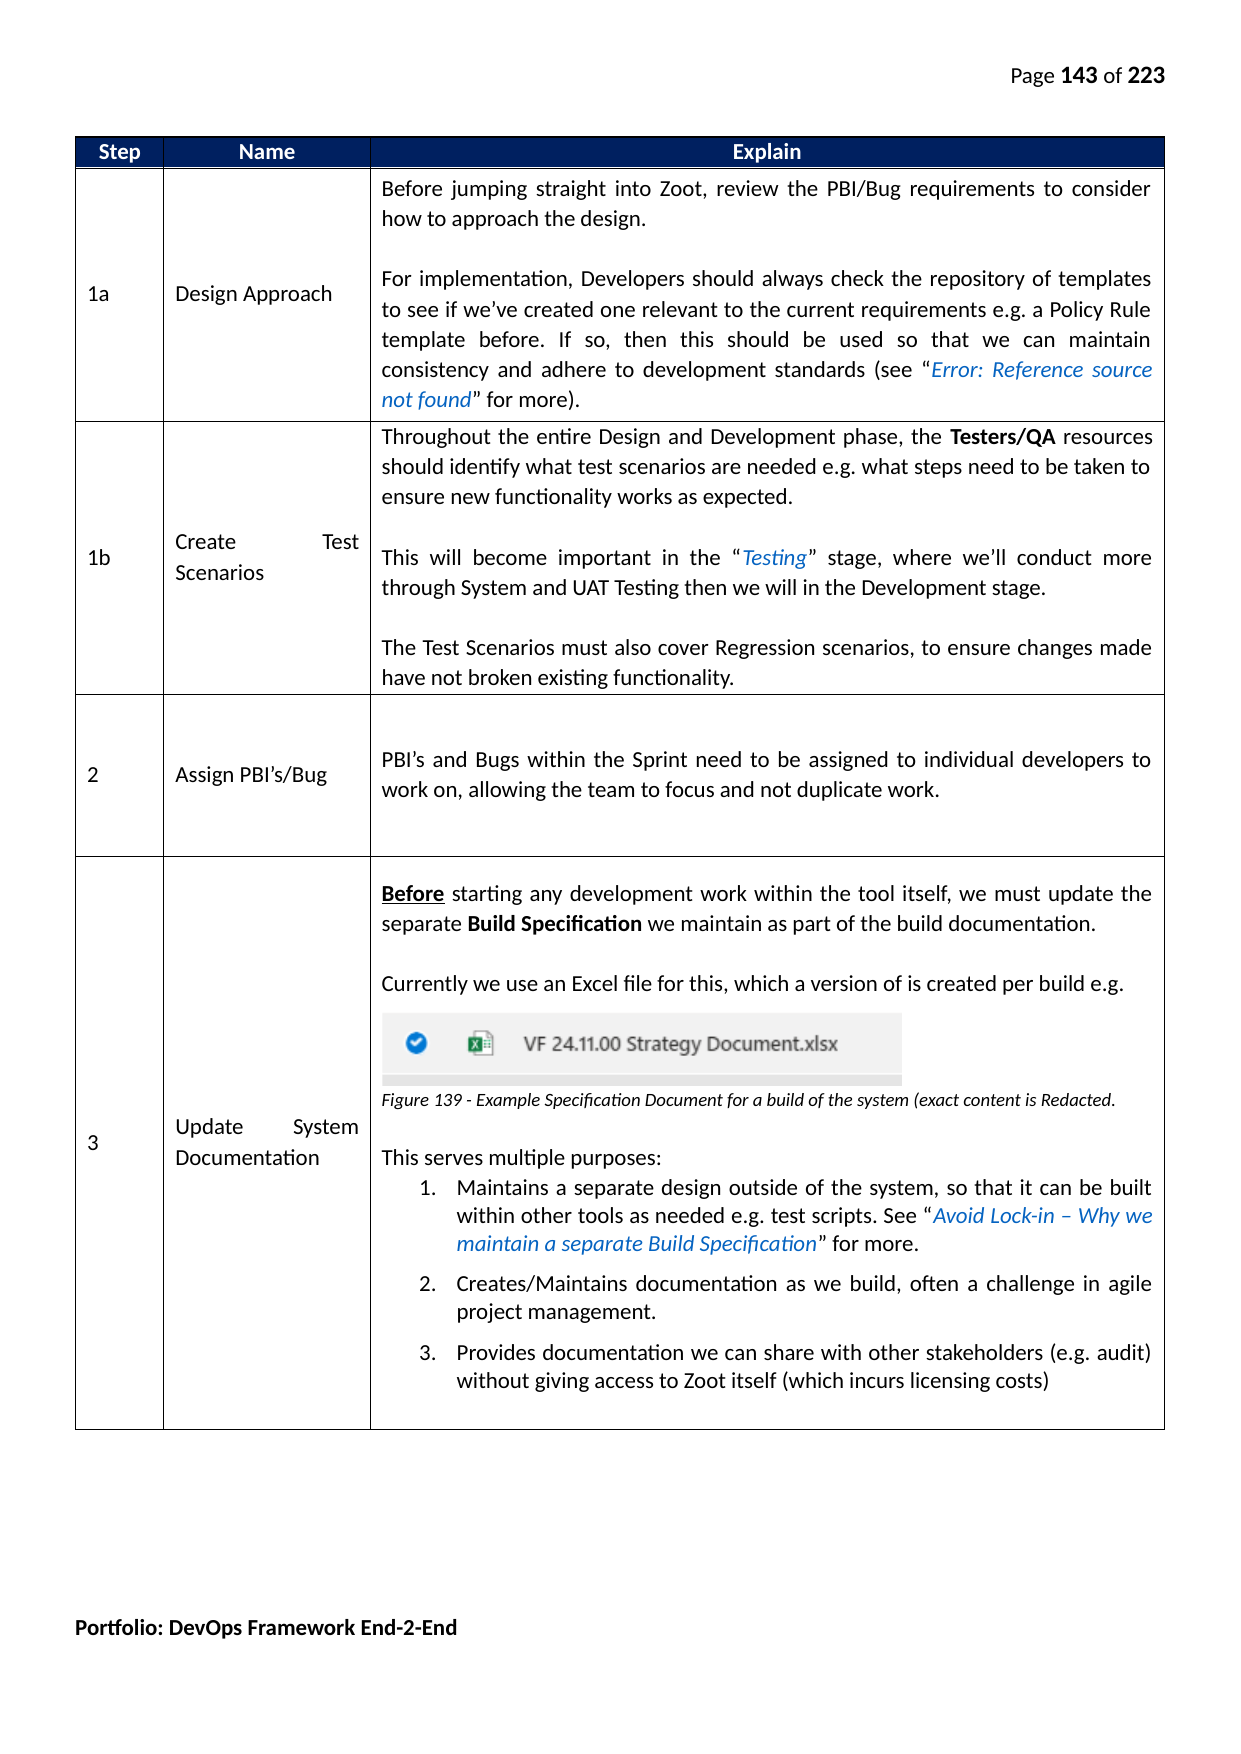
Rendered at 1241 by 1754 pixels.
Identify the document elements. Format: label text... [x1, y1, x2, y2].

table_cell Create Test Scenarios [164, 422, 370, 693]
table_cell Design Approach [164, 169, 370, 421]
table_cell 1a [76, 169, 163, 421]
table_cell 2 [76, 695, 163, 856]
table_header Explain [371, 138, 1164, 167]
table_cell 1b [76, 422, 163, 693]
table_cell Assign PBI’s/Bug [164, 695, 370, 856]
table_cell 3 [76, 857, 163, 1428]
table_cell Update System Documentation [164, 857, 370, 1428]
table_cell Before starting any development work within the tool itself, we must update the separate Build Specification we maintain as part of the build documentation. Currently we use an Excel file for this, which a version of is created per build e.g. Figure 139 - Example Specification Document for a build of the system (exact content is Redacted. This serves multiple purposes: Maintains a separate design outside of the system, so that it can be built within other tools as needed e.g. test scripts. See “Avoid Lock-in – Why we maintain a separate Build Specification” for more. Creates/Maintains documentation as we build, often a challenge in agile project management. Provides documentation we can share with other stakeholders (e.g. audit) without giving access to Zoot itself (which incurs licensing costs) [371, 857, 1164, 1428]
table_cell Before jumping straight into Zoot, review the PBI/Bug requirements to consider how to approach the design. For implementation, Developers should always check the repository of templates to see if we’ve created one relevant to the current requirements e.g. a Policy Rule template before. If so, then this should be used so that we can maintain consistency and adhere to development standards (see “Error! Reference source not found.” for more). [371, 169, 1164, 421]
picture [381, 999, 902, 1086]
table_header Step [76, 138, 163, 167]
table_cell PBI’s and Bugs within the Sprint need to be assigned to individual developers to work on, allowing the team to focus and not duplicate work. [371, 695, 1164, 856]
table_cell Throughout the entire Design and Development phase, the Testers/QA resources should identify what test scenarios are needed e.g. what steps need to be taken to ensure new functionality works as expected. This will become important in the “Testing” stage, where we’ll conduct more through System and UAT Testing then we will in the Development stage. The Test Scenarios must also cover Regression scenarios, to ensure changes made have not broken existing functionality. [371, 422, 1164, 693]
table_header Name [164, 138, 370, 167]
